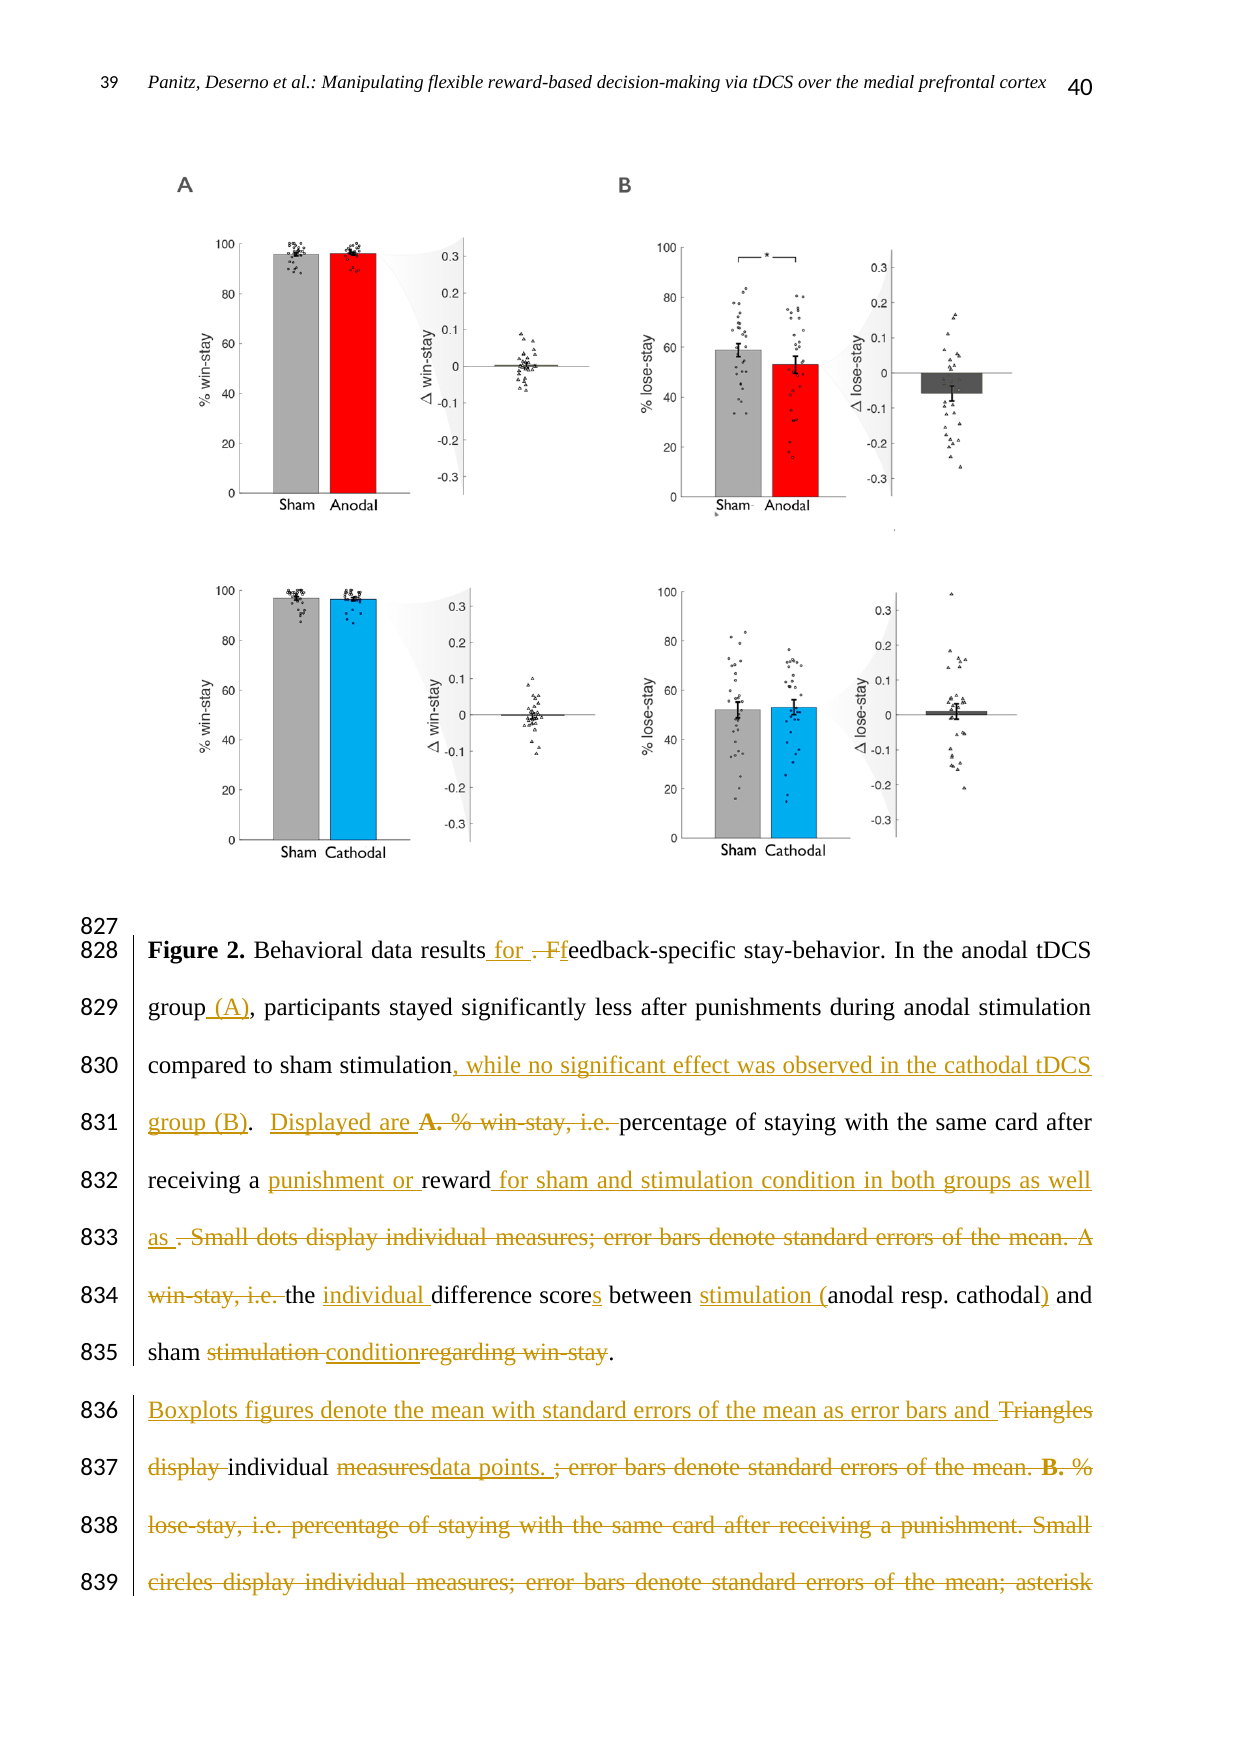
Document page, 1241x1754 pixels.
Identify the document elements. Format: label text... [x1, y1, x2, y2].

picture [147, 147, 1093, 935]
text individual [148, 1395, 1093, 1583]
text Figure 2. Behavioral data resultseedback-specific stay-behavior. In the anodal tDCS group, participants stayed significantly less after punishments during anodal stimulation compared to sham stimulation. percentage of staying with the same card after receiving a rewardthe difference score between anodal resp. cathodal and sham . [148, 935, 1093, 1366]
